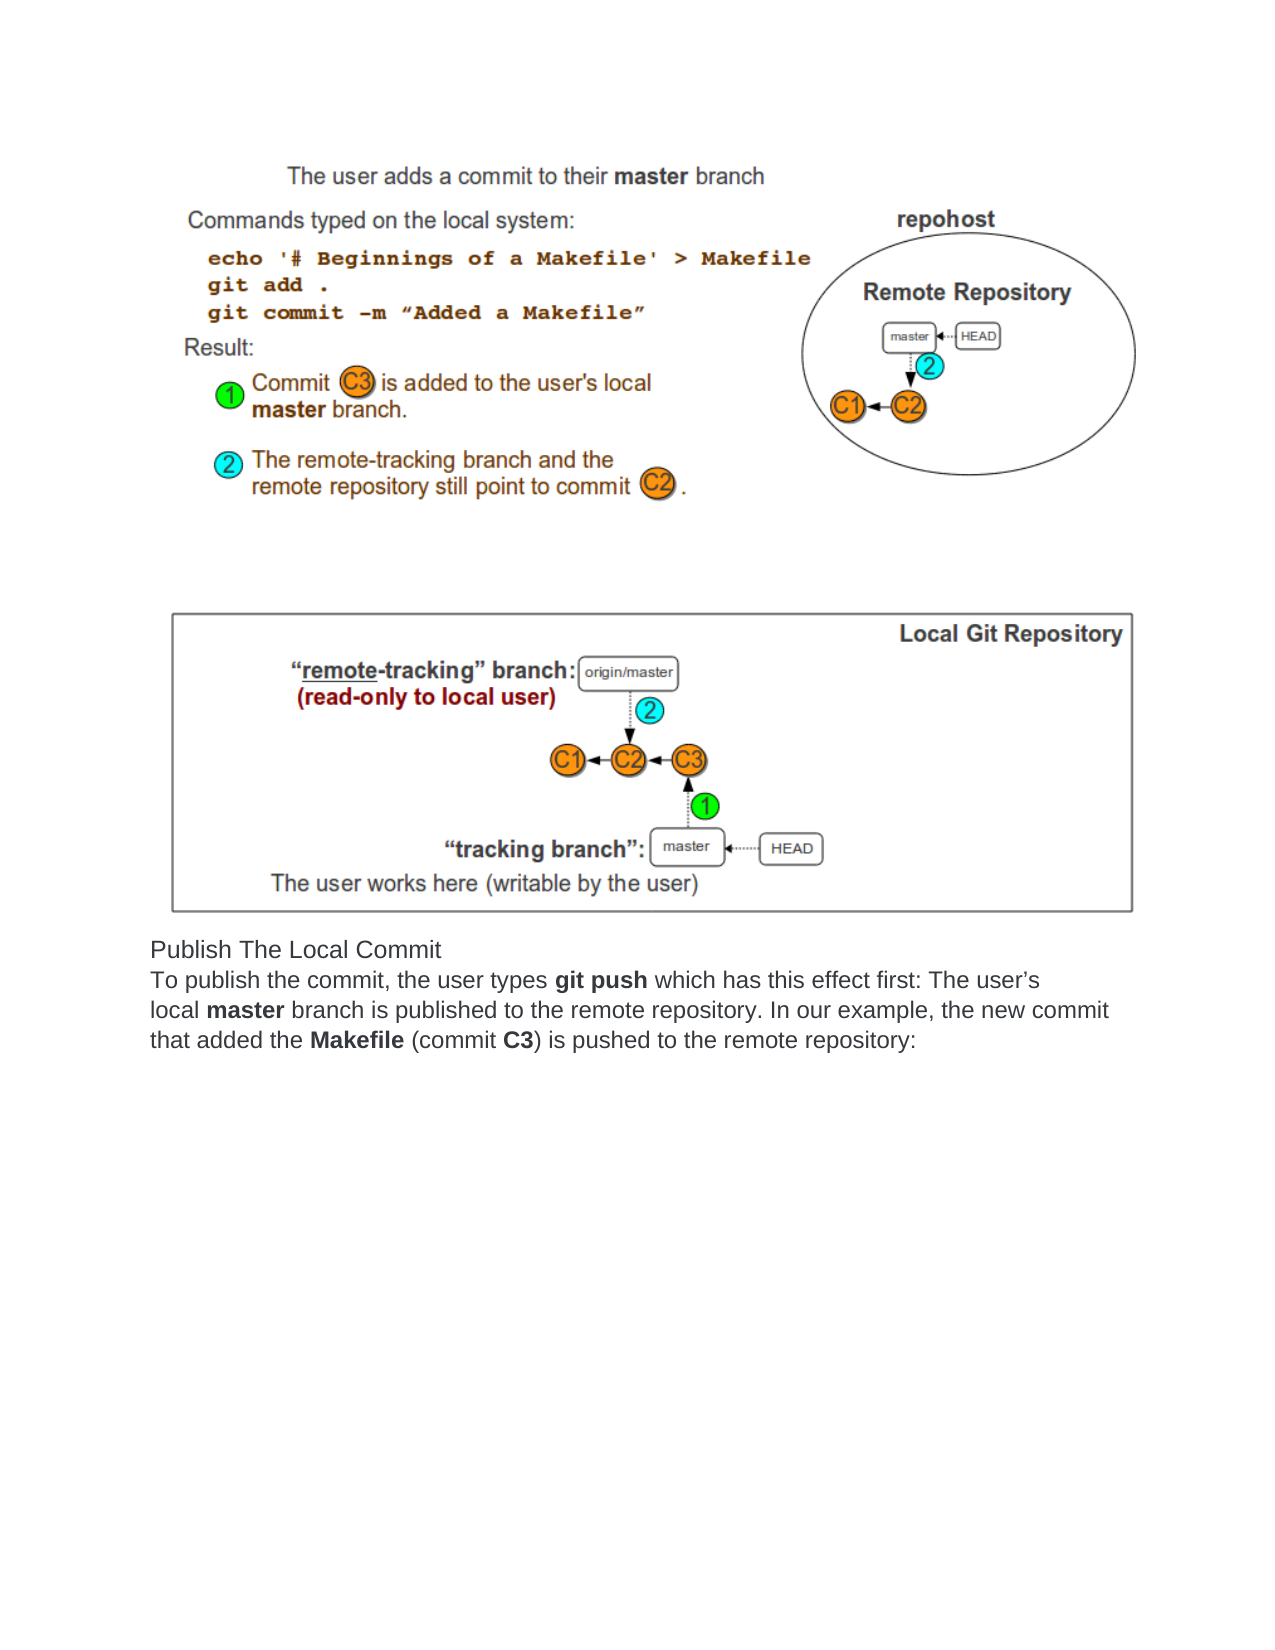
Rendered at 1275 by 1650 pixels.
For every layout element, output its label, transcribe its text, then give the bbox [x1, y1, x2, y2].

picture [150, 150, 1156, 928]
text To publish the commit, the user types git push which has this effect first: The user’s local master branch is published to the remote repository. In our example, the new commit that added the Makefile (commit C3) is pushed to the remote repository: [150, 964, 1125, 1053]
subtitle Publish The Local Commit [150, 935, 1125, 964]
